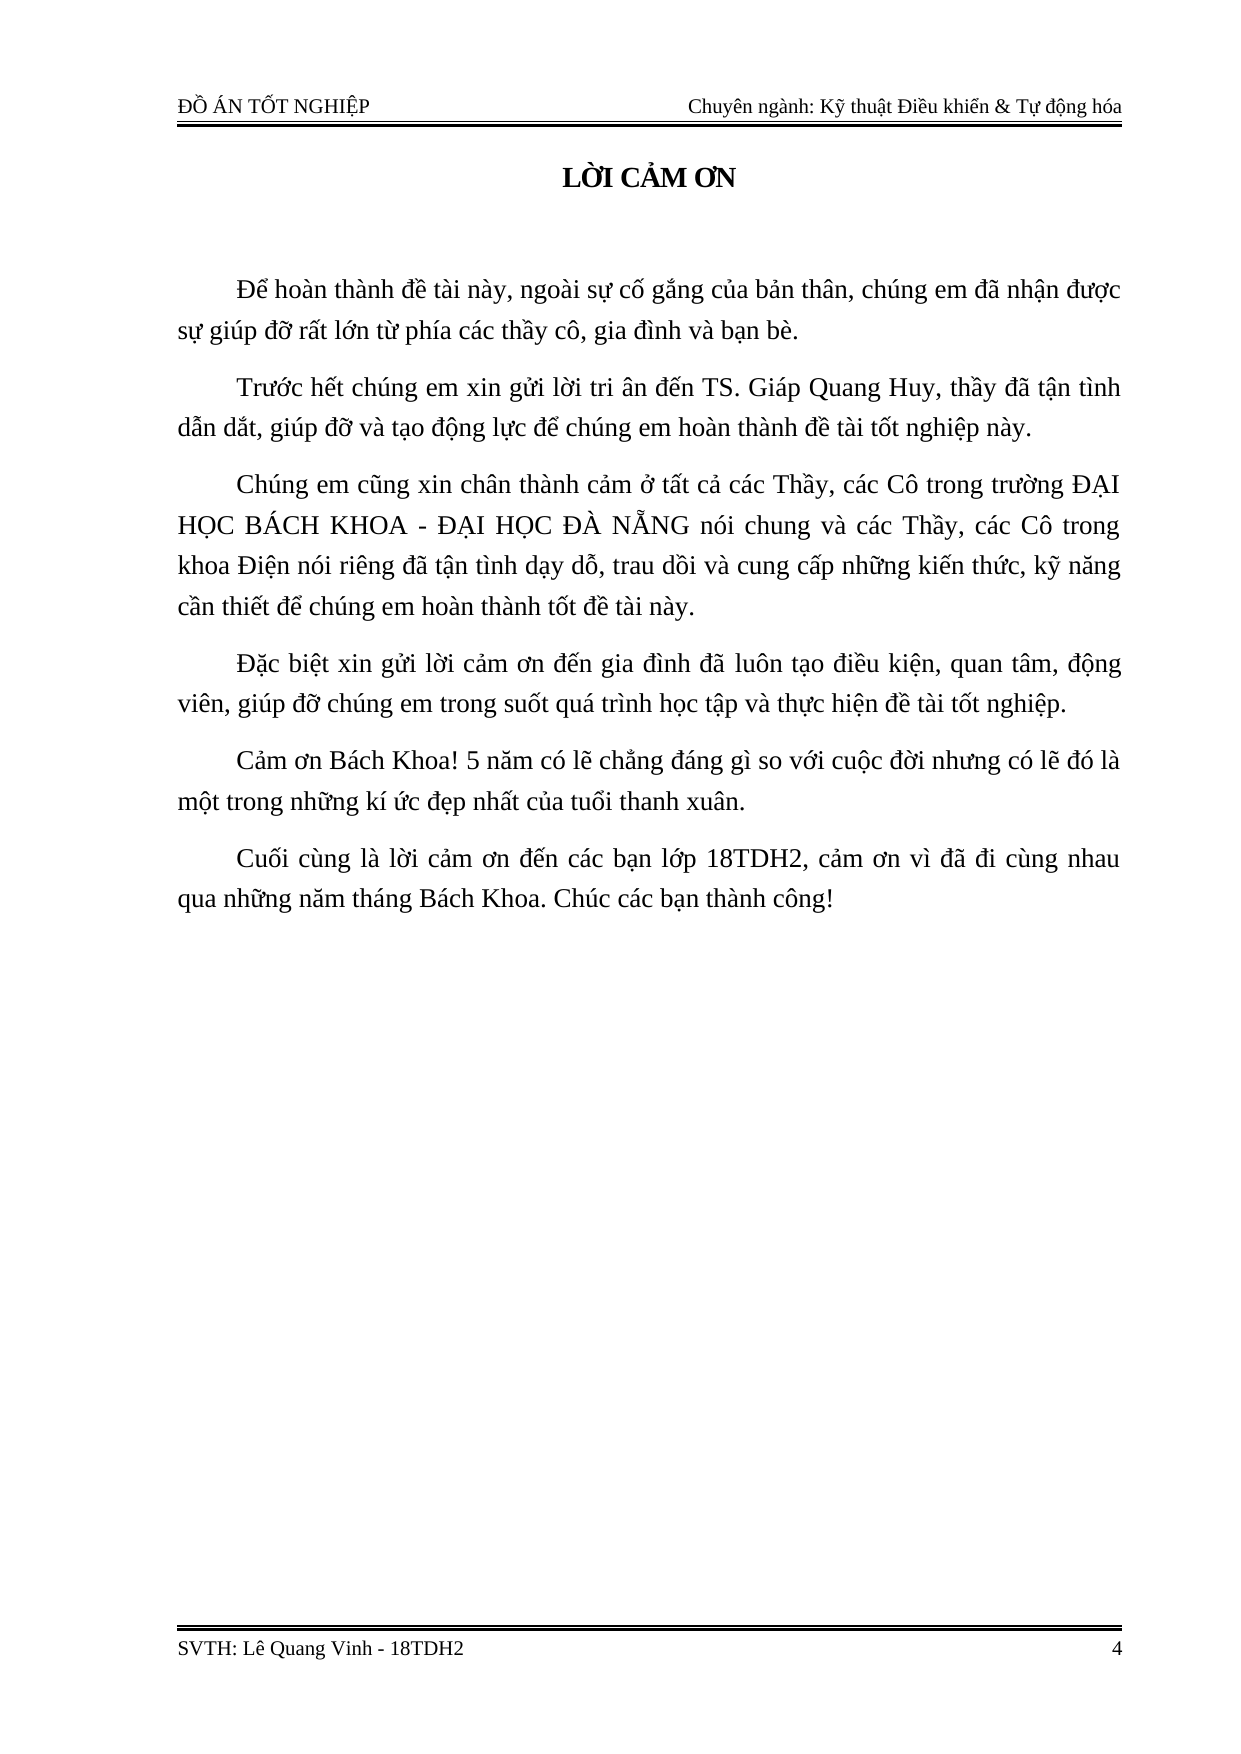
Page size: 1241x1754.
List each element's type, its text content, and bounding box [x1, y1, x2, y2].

text Lời cảm ơn [177, 160, 1122, 194]
text Trước hết chúng em xin gửi lời tri ân đến TS. Giáp Quang Huy, thầy đã tận tình dẫn dắt, giúp đỡ và tạo động lực để chúng em hoàn thành đề tài tốt nghiệp này. [177, 371, 1122, 442]
text Cuối cùng là lời cảm ơn đến các bạn lớp 18TDH2, cảm ơn vì đã đi cùng nhau qua những năm tháng Bách Khoa. Chúc các bạn thành công! [177, 842, 1122, 913]
text Chúng em cũng xin chân thành cảm ở tất cả các Thầy, các Cô trong trường ĐẠI HỌC BÁCH KHOA - ĐẠI HỌC ĐÀ NẴNG nói chung và các Thầy, các Cô trong khoa Điện nói riêng đã tận tình dạy dỗ, trau dồi và cung cấp những kiến thức, kỹ năng cần thiết để chúng em hoàn thành tốt đề tài này. [177, 468, 1122, 621]
text Đặc biệt xin gửi lời cảm ơn đến gia đình đã luôn tạo điều kiện, quan tâm, động viên, giúp đỡ chúng em trong suốt quá trình học tập và thực hiện đề tài tốt nghiệp. [177, 647, 1122, 718]
text Cảm ơn Bách Khoa! 5 năm có lẽ chẳng đáng gì so với cuộc đời nhưng có lẽ đó là một trong những kí ức đẹp nhất của tuổi thanh xuân. [177, 744, 1122, 816]
text Để hoàn thành đề tài này, ngoài sự cố gắng của bản thân, chúng em đã nhận được sự giúp đỡ rất lớn từ phía các thầy cô, gia đình và bạn bè. [177, 273, 1122, 345]
